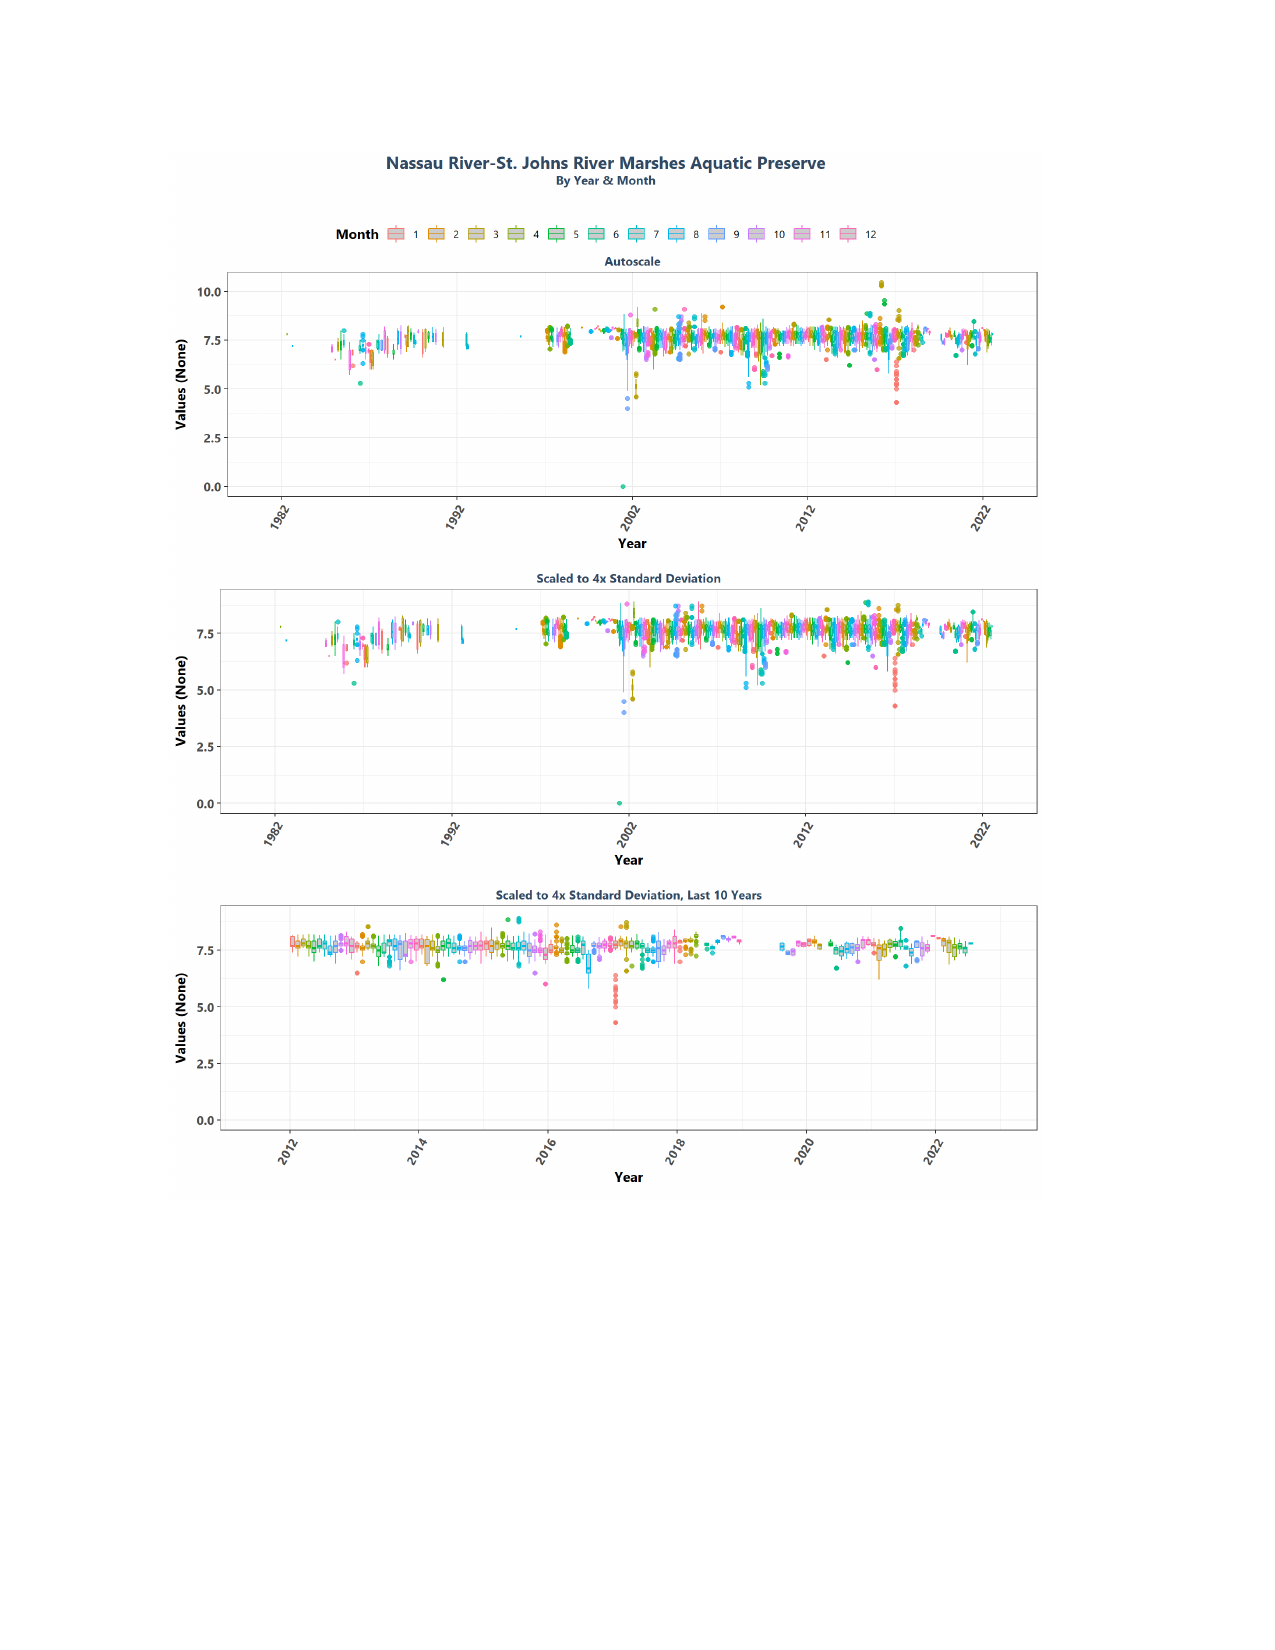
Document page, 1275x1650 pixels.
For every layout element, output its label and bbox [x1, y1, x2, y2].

picture [168, 150, 1044, 1200]
